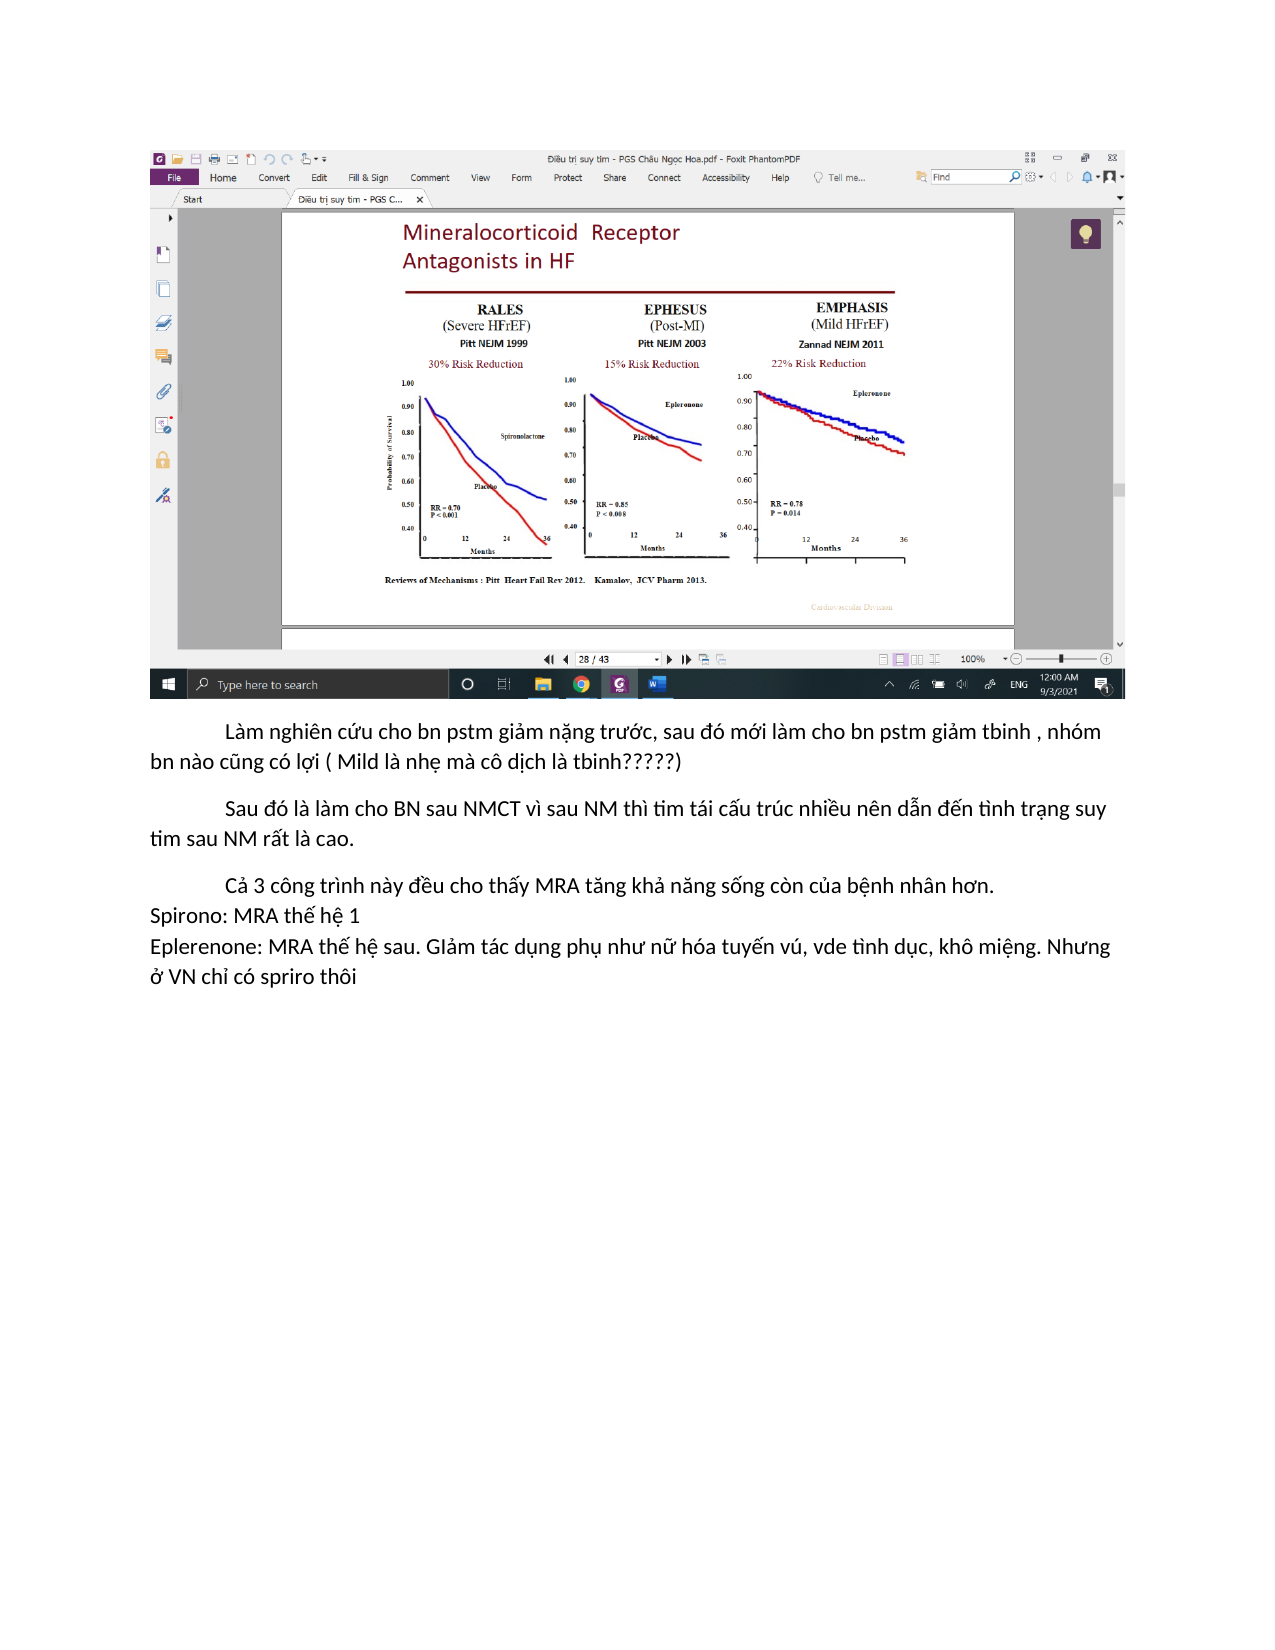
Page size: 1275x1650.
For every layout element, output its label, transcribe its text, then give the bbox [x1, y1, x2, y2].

text Cả 3 công trình này đều cho thấy MRA tăng khả năng sống còn của bệnh nhân hơn. Spirono: MRA thế hệ 1 Eplerenone: MRA thế hệ sau. GIảm tác dụng phụ như nữ hóa tuyến vú, vde tình dục, khô miệng. Nhưng ở VN chỉ có spriro thôi [150, 871, 1125, 990]
text Sau đó là làm cho BN sau NMCT vì sau NM thì tim tái cấu trúc nhiều nên dẫn đến tình trạng suy tim sau NM rất là cao. [150, 794, 1125, 853]
text Làm nghiên cứu cho bn pstm giảm nặng trước, sau đó mới làm cho bn pstm giảm tbinh , nhóm bn nào cũng có lợi ( Mild là nhẹ mà cô dịch là tbinh?????) [150, 717, 1125, 776]
picture [150, 150, 1125, 699]
